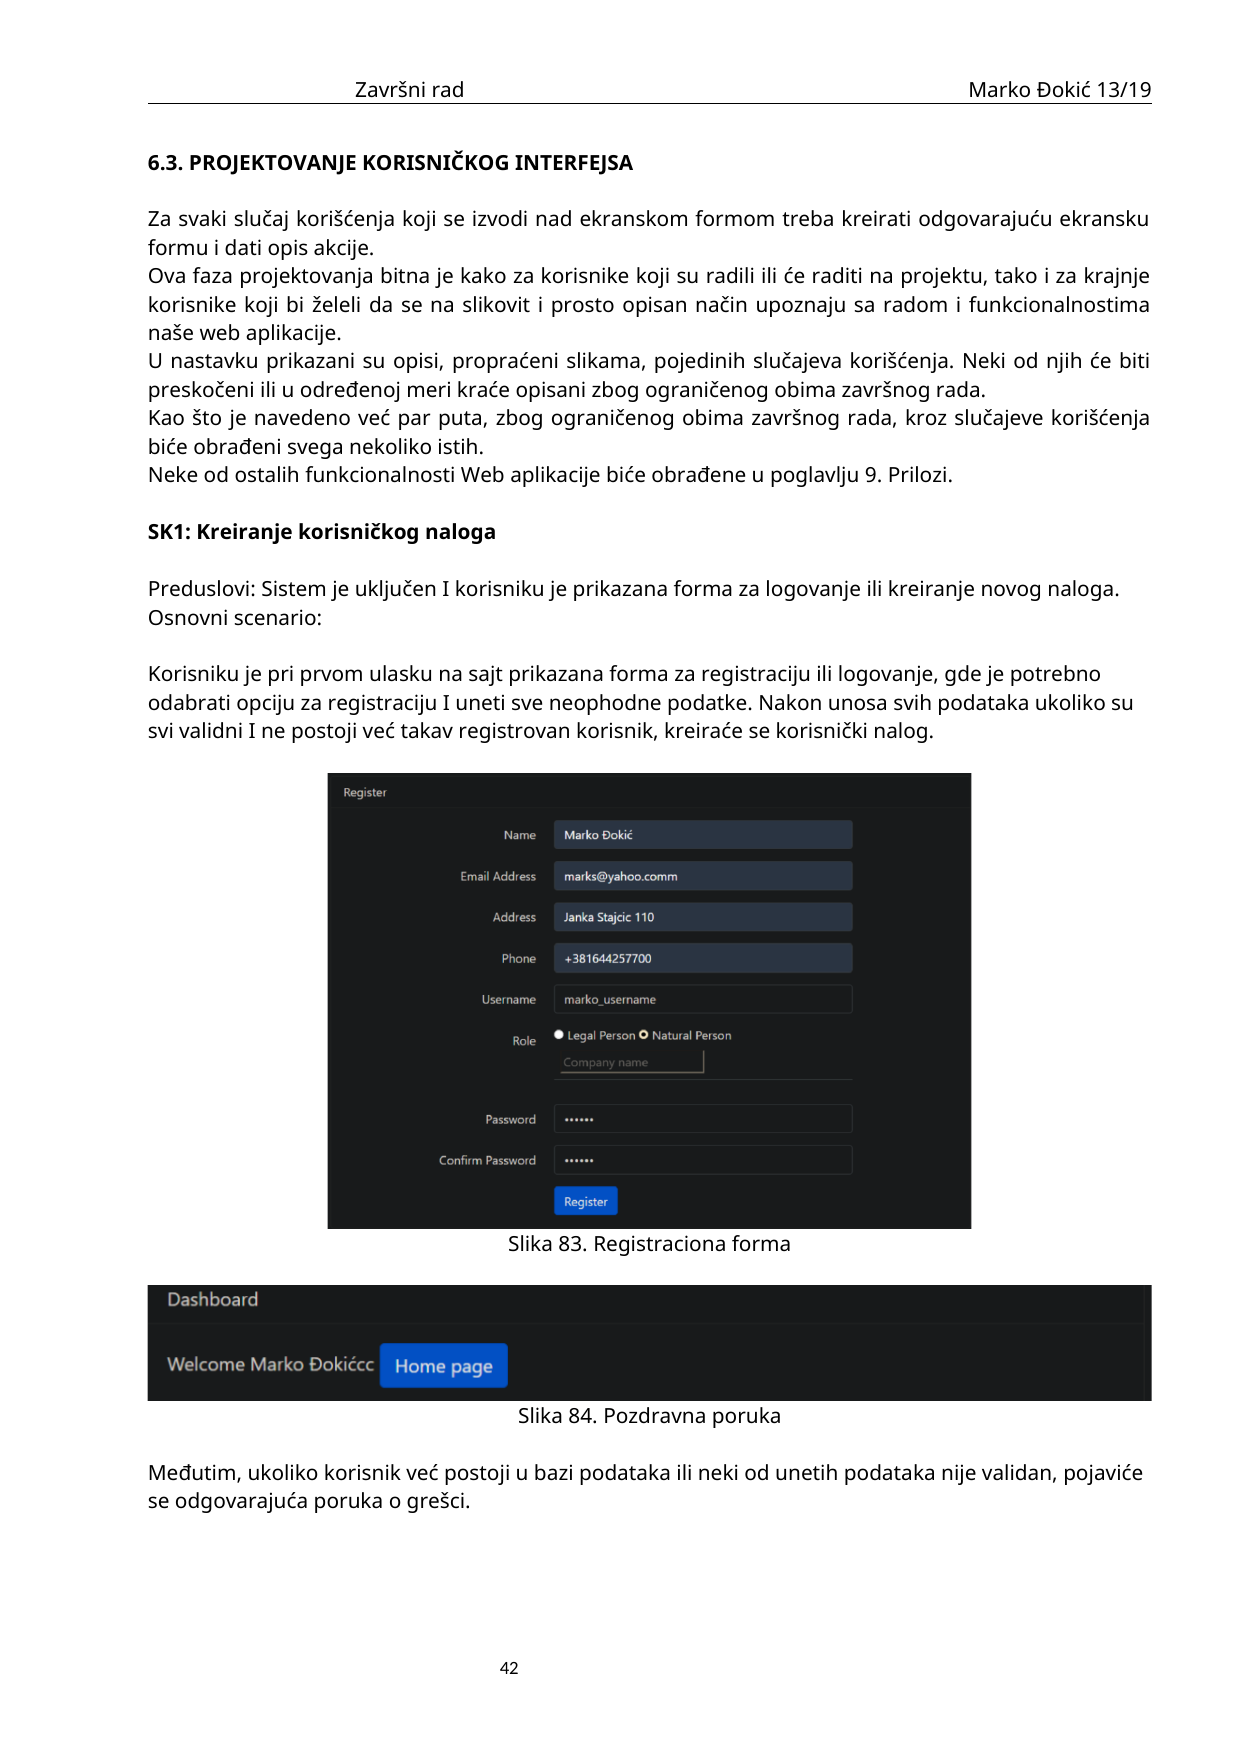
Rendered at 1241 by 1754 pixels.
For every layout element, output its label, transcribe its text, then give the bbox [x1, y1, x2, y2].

text Kao što je navedeno već par puta, zbog ograničenog obima završnog rada, kroz slučajeve korišćenja biće obrađeni svega nekoliko istih. [148, 403, 1152, 460]
text Neke od ostalih funkcionalnosti Web aplikacije biće obrađene u poglavlju 9. Prilozi. SK1: Kreiranje korisničkog naloga [148, 460, 1152, 546]
picture [147, 1285, 1152, 1401]
text Preduslovi: Sistem je uključen I korisniku je prikazana forma za logovanje ili kreiranje novog naloga. [148, 574, 1152, 603]
text Za svaki slučaj korišćenja koji se izvodi nad ekranskom formom treba kreirati odgovarajuću ekransku formu i dati opis akcije. [148, 204, 1152, 261]
text Slika 83. Registraciona forma [148, 1229, 1152, 1257]
text Međutim, ukoliko korisnik već postoji u bazi podataka ili neki od unetih podataka nije validan, pojaviće se odgovarajuća poruka o grešci. [148, 1458, 1152, 1540]
picture [327, 773, 972, 1229]
text Ova faza projektovanja bitna je kako za korisnike koji su radili ili će raditi na projektu, tako i za krajnje korisnike koji bi želeli da se na slikovit i prosto opisan način upoznaju sa radom i funkcionalnostima naše web aplikacije. [148, 261, 1152, 347]
text U nastavku prikazani su opisi, propraćeni slikama, pojedinih slučajeva korišćenja. Neki od njih će biti preskočeni ili u određenoj meri kraće opisani zbog ograničenog obima završnog rada. [148, 347, 1152, 403]
text Korisniku je pri prvom ulasku na sajt prikazana forma za registraciju ili logovanje, gde je potrebno odabrati opciju za registraciju I uneti sve neophodne podatke. Nakon unosa svih podataka ukoliko su svi validni I ne postoji već takav registrovan korisnik, kreiraće se korisnički nalog. [148, 659, 1152, 745]
text Osnovni scenario: [148, 603, 1152, 631]
text Slika 84. Pozdravna poruka [148, 1401, 1152, 1429]
subtitle PROJEKTOVANJE KORISNIČKOG INTERFEJSA [148, 148, 1152, 176]
